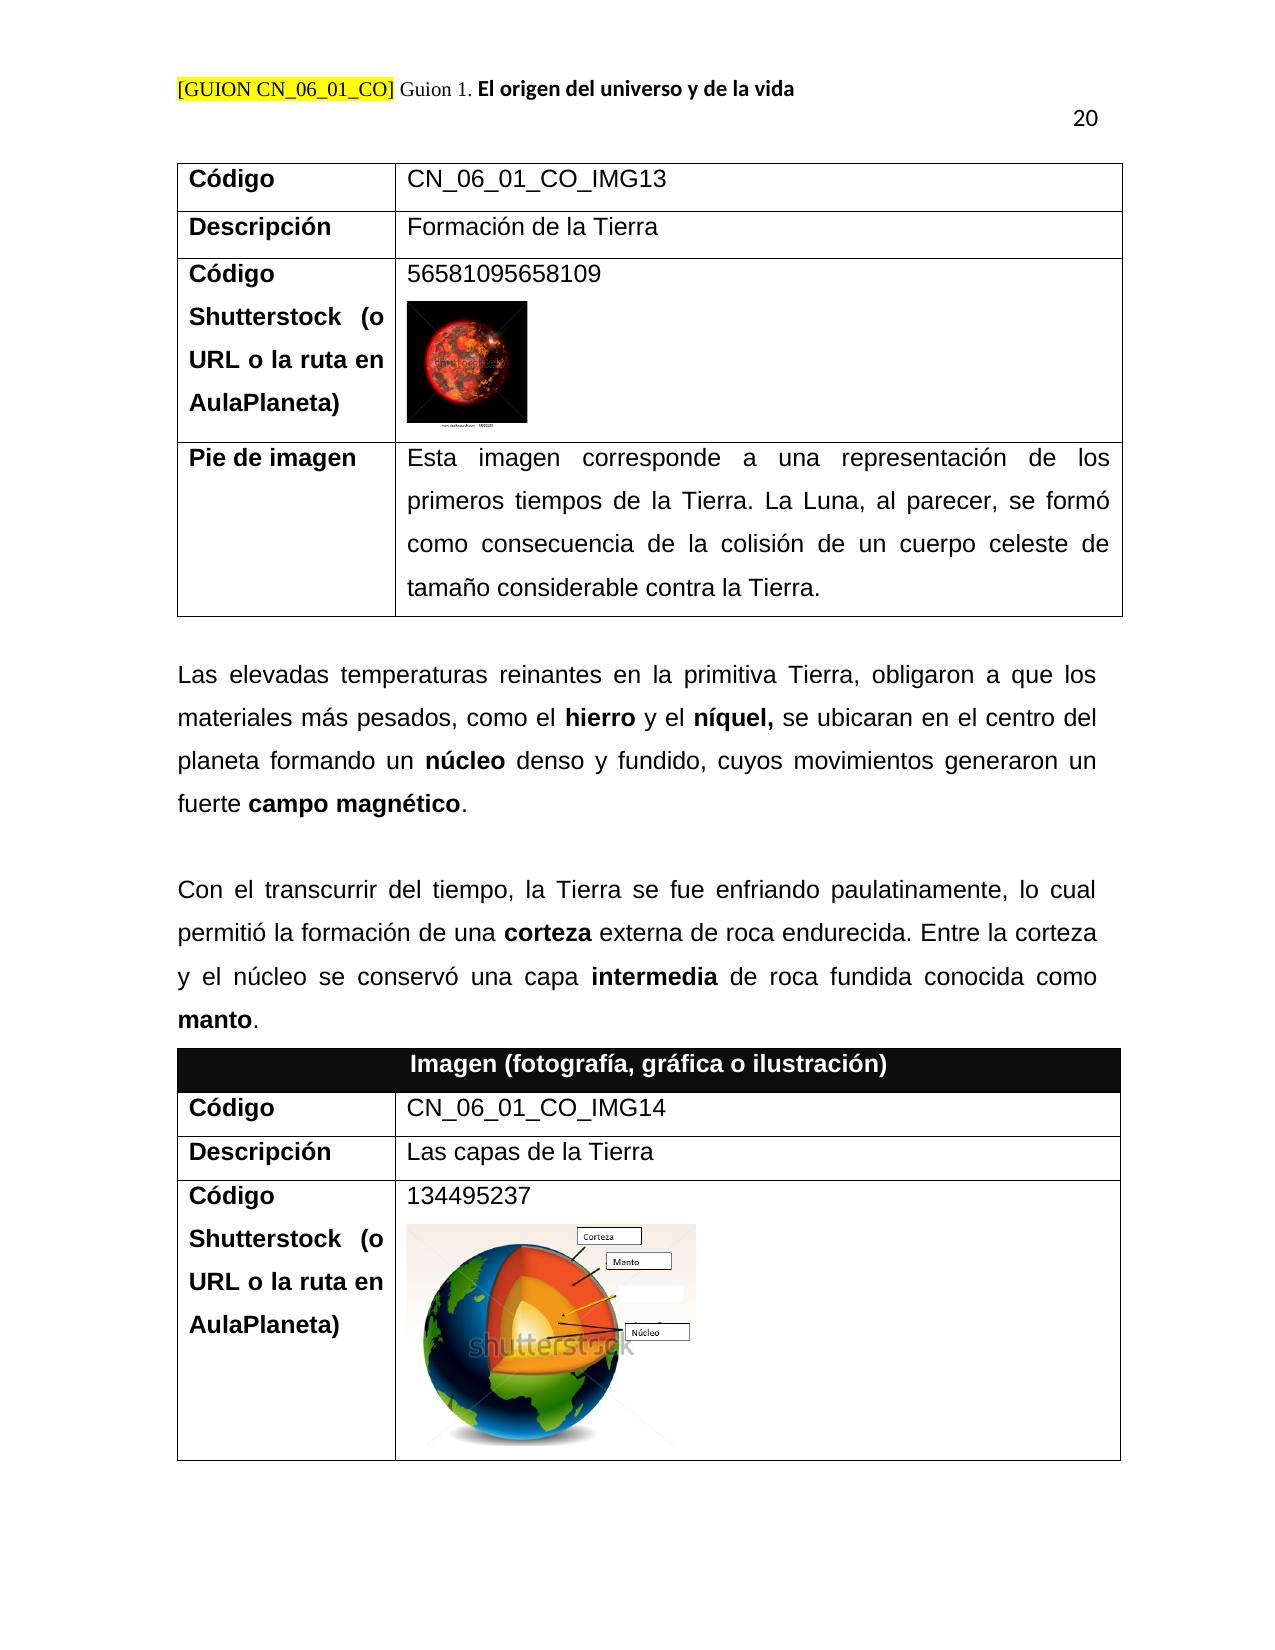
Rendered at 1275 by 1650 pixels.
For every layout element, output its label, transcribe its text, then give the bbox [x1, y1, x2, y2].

table_cell Descripción [178, 212, 395, 258]
table_cell Esta imagen corresponde a una representación de los primeros tiempos de la Tierra. La Luna, al parecer, se formó como consecuencia de la colisión de un cuerpo celeste de tamaño considerable contra la Tierra. [396, 443, 1122, 616]
table_cell 56581095658109 [396, 259, 1122, 442]
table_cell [396, 1181, 1120, 1460]
text Con el transcurrir del tiempo, la Tierra se fue enfriando paulatinamente, lo cual permitió la formación de una corteza externa de roca endurecida. Entre la corteza y el núcleo se conservó una capa intermedia de roca fundida conocida como manto. [177, 875, 1098, 1033]
table_cell Código [178, 164, 395, 211]
text Las elevadas temperaturas reinantes en la primitiva Tierra, obligaron a que los materiales más pesados, como el hierro y el níquel, se ubicaran en el centro del planeta formando un núcleo denso y fundido, cuyos movimientos generaron un fuerte campo magnético. [177, 660, 1098, 818]
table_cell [178, 1181, 395, 1460]
table_cell Pie de imagen [178, 443, 395, 616]
table_cell Formación de la Tierra [396, 212, 1122, 258]
picture [406, 1224, 696, 1446]
picture [406, 301, 528, 428]
table_header Imagen (fotografía, gráfica o ilustración) [178, 1049, 1120, 1092]
table_cell Código Shutterstock (o URL o la ruta en AulaPlaneta) [178, 259, 395, 442]
table_cell CN_06_01_CO_IMG13 [396, 164, 1122, 211]
table_cell Las capas de la Tierra [396, 1137, 1120, 1180]
table_cell Descripción [178, 1137, 395, 1180]
table_cell Código [178, 1093, 395, 1136]
table_cell CN_06_01_CO_IMG14 [396, 1093, 1120, 1136]
